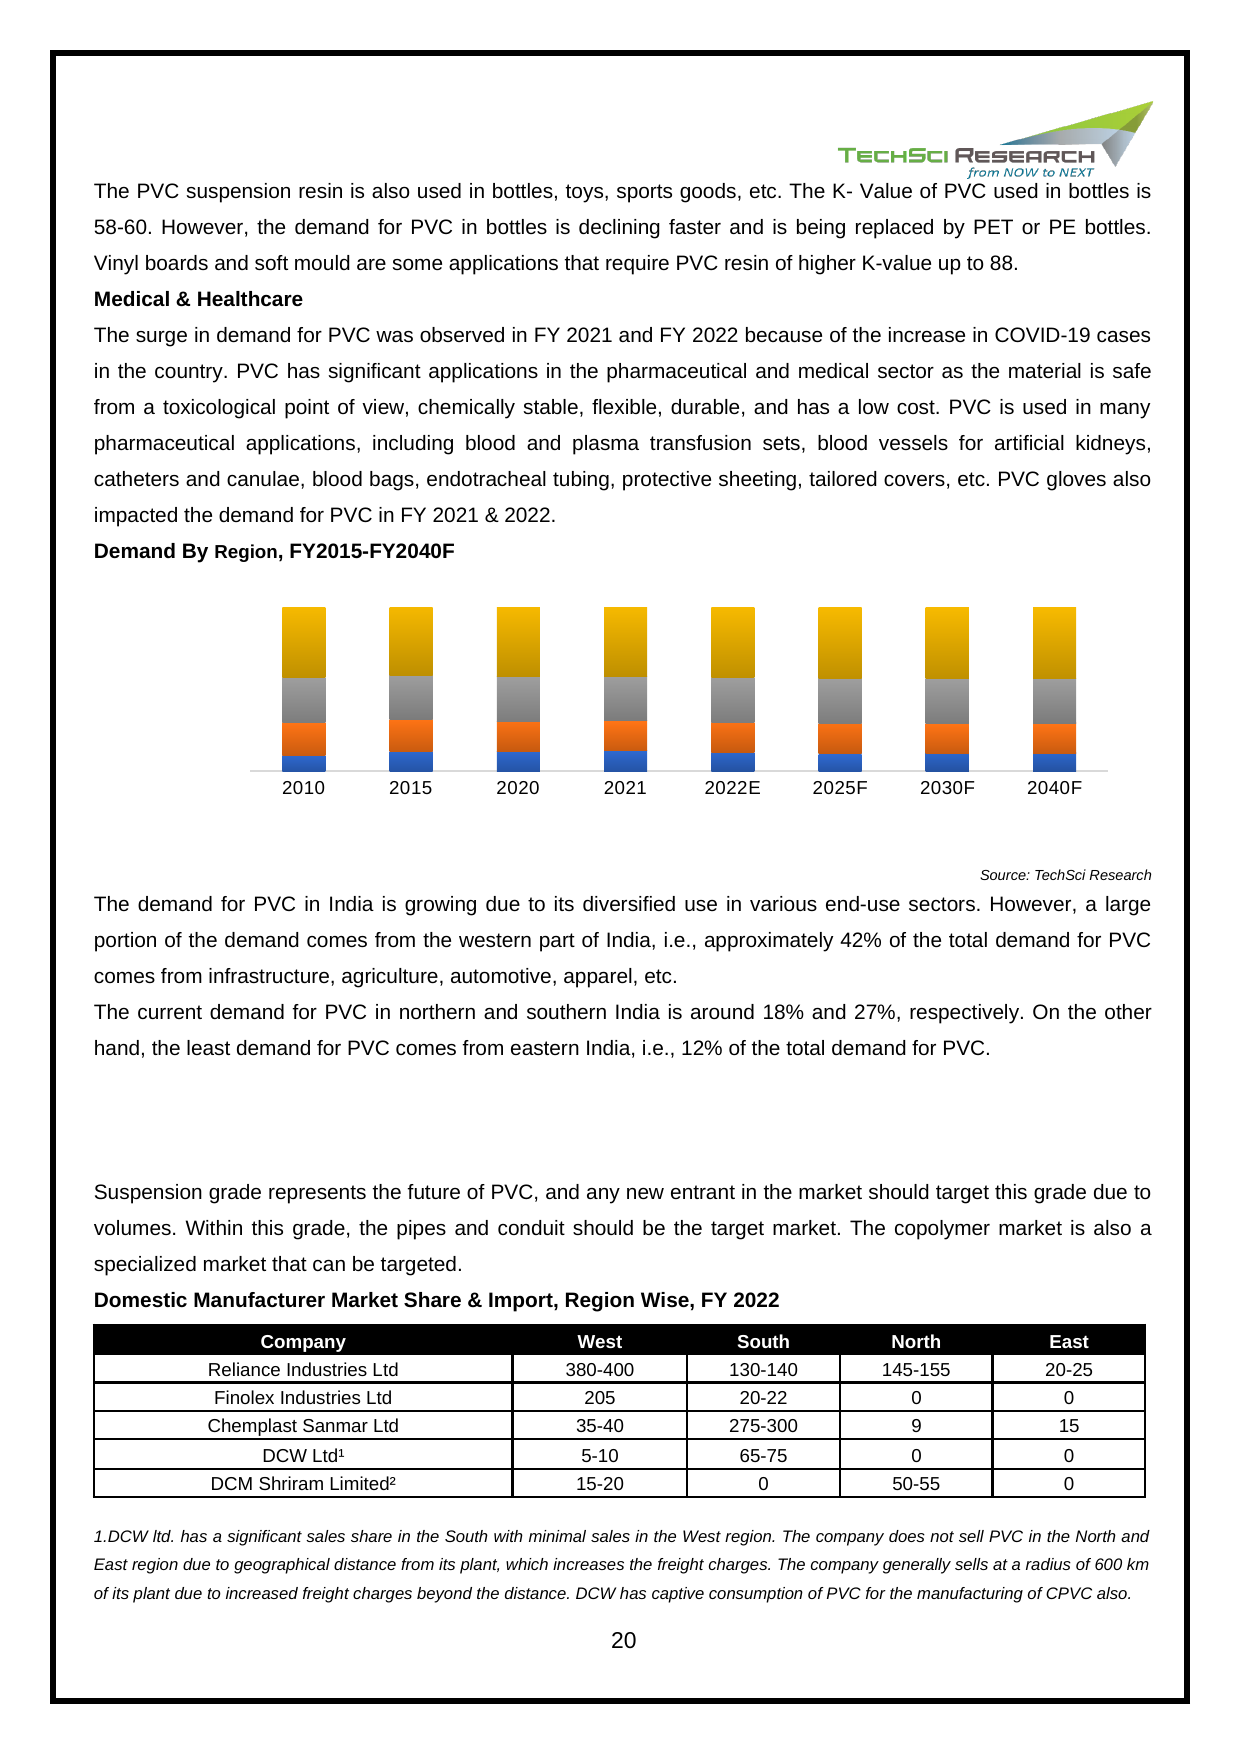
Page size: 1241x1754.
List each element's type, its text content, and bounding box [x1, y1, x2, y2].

table_header Company [95, 1326, 511, 1353]
text Medical & Healthcare [94, 287, 1153, 311]
table_header East [994, 1326, 1144, 1353]
table_cell 145-155 [841, 1355, 991, 1381]
table_cell 0 [688, 1470, 839, 1496]
table_cell 0 [994, 1384, 1144, 1409]
table_cell 5-10 [514, 1440, 686, 1467]
table_cell 20-25 [994, 1355, 1144, 1381]
table_cell 275-300 [688, 1412, 839, 1438]
table_cell 0 [841, 1440, 991, 1467]
text Demand By Region, FY2015-FY2040F [94, 538, 1153, 562]
table_cell 9 [841, 1412, 991, 1438]
text Source: TechSci Research [94, 867, 1153, 884]
table_cell 0 [994, 1470, 1144, 1496]
table_cell DCW Ltd¹ [95, 1440, 511, 1467]
table_header South [688, 1326, 839, 1353]
table_header West [514, 1326, 686, 1353]
text Domestic Manufacturer Market Share & Import, Region Wise, FY 2022 [94, 1287, 1153, 1311]
text The PVC suspension resin is also used in bottles, toys, sports goods, etc. The K- Value of PVC used in bottles is 58-60. However, the demand for PVC in bottles is declining faster and is being replaced by PET or PE bottles. Vinyl boards and soft mould are some applications that require PVC resin of higher K-value up to 88. [94, 179, 1153, 275]
table_cell 205 [514, 1384, 686, 1409]
table_cell 0 [841, 1384, 991, 1409]
table_cell Finolex Industries Ltd [95, 1384, 511, 1409]
table_cell 15 [994, 1412, 1144, 1438]
table_cell Chemplast Sanmar Ltd [95, 1412, 511, 1438]
table_cell 15-20 [514, 1470, 686, 1496]
text The demand for PVC in India is growing due to its diversified use in various end-use sectors. However, a large portion of the demand comes from the western part of India, i.e., approximately 42% of the total demand for PVC comes from infrastructure, agriculture, automotive, apparel, etc. [94, 892, 1153, 988]
text The surge in demand for PVC was observed in FY 2021 and FY 2022 because of the increase in COVID-19 cases in the country. PVC has significant applications in the pharmaceutical and medical sector as the material is safe from a toxicological point of view, chemically stable, flexible, durable, and has a low cost. PVC is used in many pharmaceutical applications, including blood and plasma transfusion sets, blood vessels for artificial kidneys, catheters and canulae, blood bags, endotracheal tubing, protective sheeting, tailored covers, etc. PVC gloves also impacted the demand for PVC in FY 2021 & 2022. [94, 323, 1153, 527]
table_cell Reliance Industries Ltd [95, 1355, 511, 1381]
table_cell 35-40 [514, 1412, 686, 1438]
text The current demand for PVC in northern and southern India is around 18% and 27%, respectively. On the other hand, the least demand for PVC comes from eastern India, i.e., 12% of the total demand for PVC. [94, 1000, 1153, 1060]
text 1.DCW ltd. has a significant sales share in the South with minimal sales in the West region. The company does not sell PVC in the North and East region due to geographical distance from its plant, which increases the freight charges. The company generally sells at a radius of 600 km of its plant due to increased freight charges beyond the distance. DCW has captive consumption of PVC for the manufacturing of CPVC also. [94, 1526, 1153, 1603]
table_cell 50-55 [841, 1470, 991, 1496]
text Suspension grade represents the future of PVC, and any new entrant in the market should target this grade due to volumes. Within this grade, the pipes and conduit should be the target market. The copolymer market is also a specialized market that can be targeted. [94, 1180, 1153, 1276]
table_cell 65-75 [688, 1440, 839, 1467]
table_cell 20-22 [688, 1384, 839, 1409]
table_header North [841, 1326, 991, 1353]
table_cell 380-400 [514, 1355, 686, 1381]
table_cell 0 [994, 1440, 1144, 1467]
table_cell DCM Shriram Limited² [95, 1470, 511, 1496]
table_cell 130-140 [688, 1355, 839, 1381]
picture [835, 100, 1154, 180]
